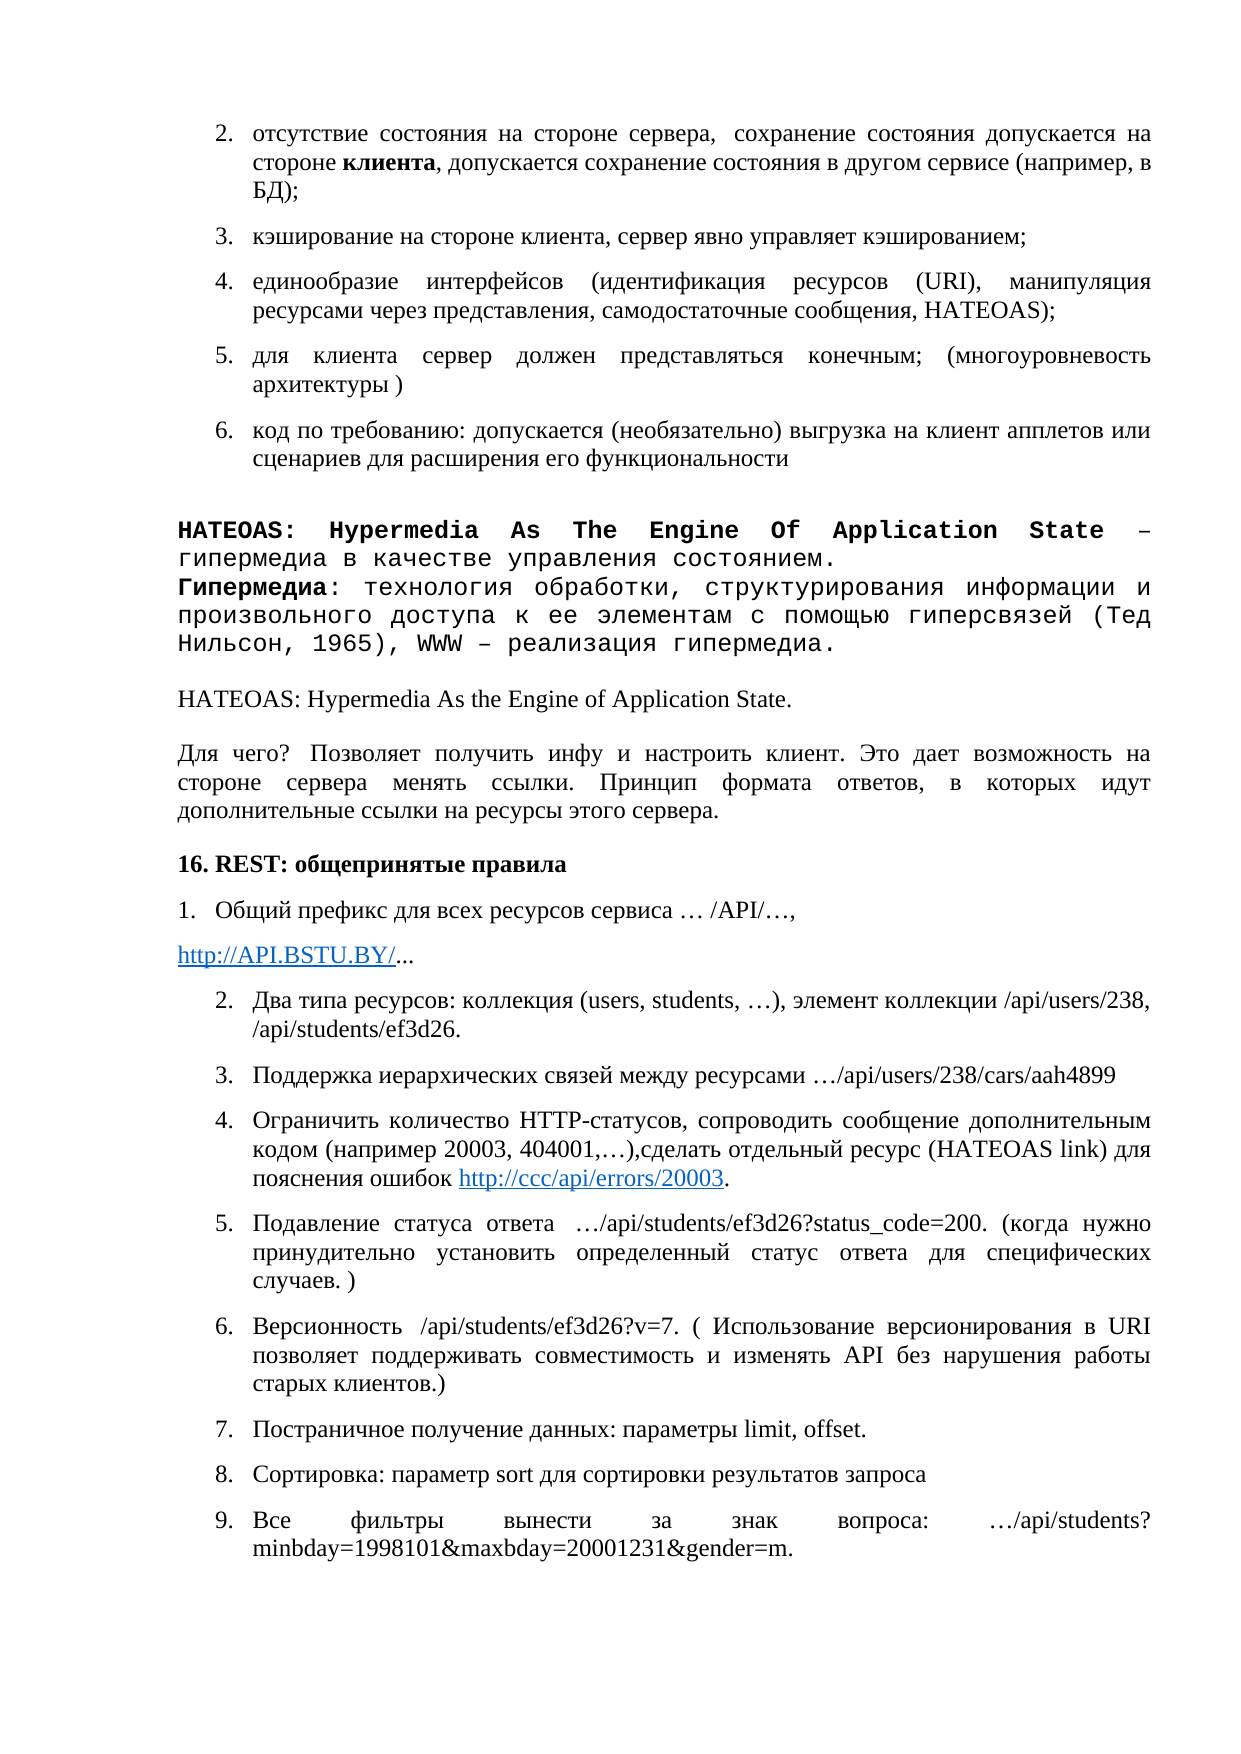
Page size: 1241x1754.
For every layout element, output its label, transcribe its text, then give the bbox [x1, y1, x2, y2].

list Два типа ресурсов: коллекция (users, students, …), элемент коллекции /api/users/238, /api/students/ef3d26. [215, 986, 1152, 1043]
list Сортировка: параметр sort для сортировки результатов запроса [215, 1459, 1152, 1488]
text HATEOAS: Hypermedia As The Engine Of Application State – гипермедиа в качестве управления состоянием. [177, 518, 1152, 574]
list Поддержка иерархических связей между ресурсами …/api/users/238/cars/aah4899 [215, 1060, 1152, 1088]
list кэширование на стороне клиента, сервер явно управляет кэшированием; [215, 221, 1152, 250]
list для клиента сервер должен представляться конечным; (многоуровневость архитектуры ) [215, 341, 1152, 398]
list единообразие интерфейсов (идентификация ресурсов (URI), манипуляция ресурсами через представления, самодостаточные сообщения, HATEOAS); [215, 266, 1152, 324]
list Постраничное получение данных: параметры limit, offset. [215, 1414, 1152, 1443]
text 16. REST: общепринятые правила [177, 849, 1152, 878]
list код по требованию: допускается (необязательно) выгрузка на клиент апплетов или сценариев для расширения его функциональности [215, 415, 1152, 472]
text Гипермедиа: технология обработки, структурирования информации и произвольного доступа к ее элементам с помощью гиперсвязей (Тед Нильсон, 1965), WWW – реализация гипермедиа. [177, 574, 1152, 659]
list Общий префикс для всех ресурсов сервиса … /API/…, [177, 895, 1152, 923]
text http://API.BSTU.BY/... [177, 940, 1152, 969]
text HATEOAS: Hypermedia As the Engine of Application State. [177, 684, 1152, 713]
list Все фильтры вынести за знак вопроса: …/api/students?minbday=1998101&maxbday=20001231&gender=m. [215, 1505, 1152, 1562]
list Ограничить количество HTTP-статусов, сопроводить сообщение дополнительным кодом (например 20003, 404001,…),сделать отдельный ресурс (HATEOAS link) для пояснения ошибок http://ccc/api/errors/20003. [215, 1105, 1152, 1191]
list отсутствие состояния на стороне сервера, сохранение состояния допускается на стороне клиента, допускается сохранение состояния в другом сервисе (например, в БД); [215, 118, 1152, 204]
text Для чего? Позволяет получить инфу и настроить клиент. Это дает возможность на стороне сервера менять ссылки. Принцип формата ответов, в которых идут дополнительные ссылки на ресурсы этого сервера. [177, 738, 1152, 824]
list Версионность /api/students/ef3d26?v=7. ( Использование версионирования в URI позволяет поддерживать совместимость и изменять API без нарушения работы старых клиентов.) [215, 1311, 1152, 1397]
list Подавление статуса ответа …/api/students/ef3d26?status_code=200. (когда нужно принудительно установить определенный статус ответа для специфических случаев. ) [215, 1208, 1152, 1294]
